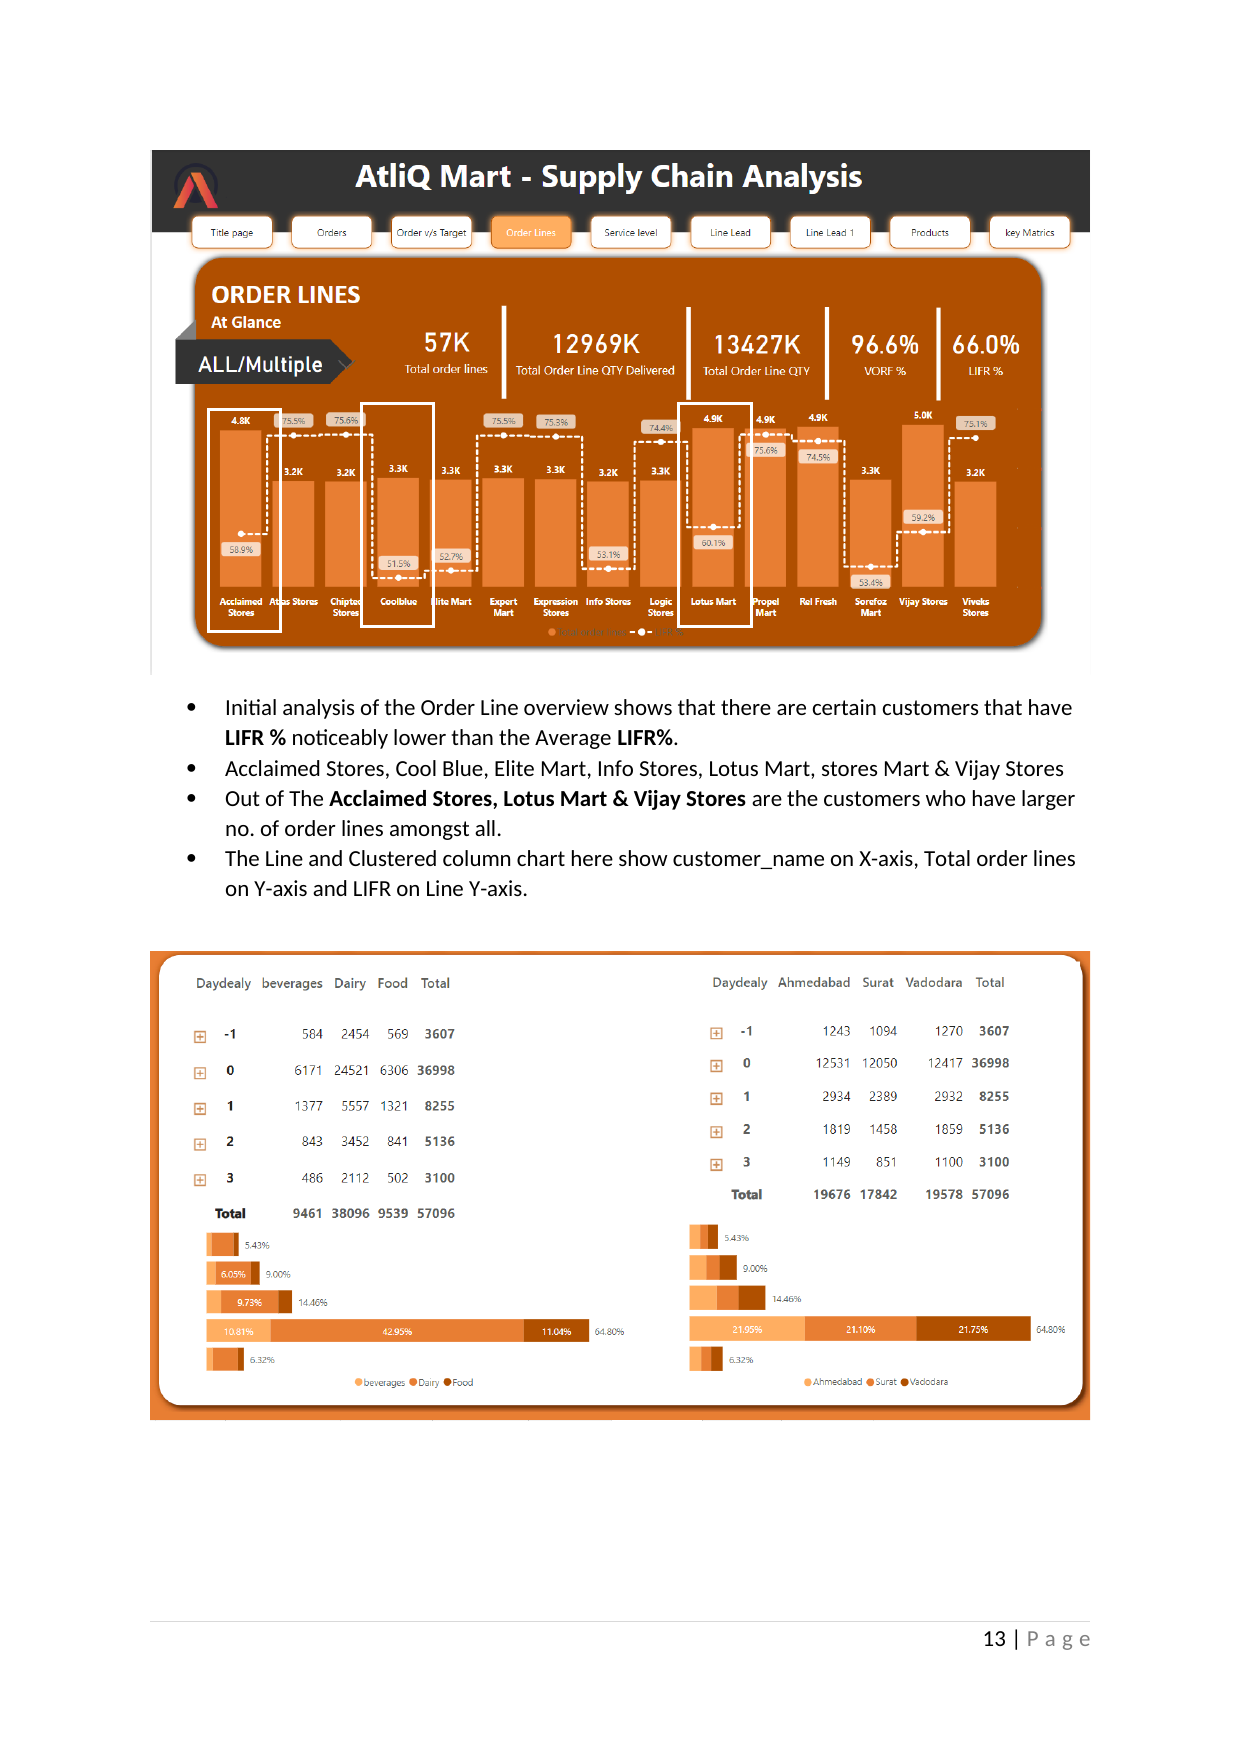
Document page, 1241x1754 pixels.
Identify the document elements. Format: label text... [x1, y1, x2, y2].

list Acclaimed Stores, Cool Blue, Elite Mart, Info Stores, Lotus Mart, stores Mart & Vijay Stores [187, 754, 1090, 782]
picture [150, 150, 1091, 675]
picture [150, 951, 1091, 1421]
list Out of The Acclaimed Stores, Lotus Mart & Vijay Stores are the customers who have larger no. of order lines amongst all. [187, 784, 1090, 842]
list Initial analysis of the Order Line overview shows that there are certain customers that have LIFR % noticeably lower than the Average LIFR%. [187, 693, 1090, 752]
list The Line and Clustered column chart here show customer_name on X-axis, Total order lines on Y-axis and LIFR on Line Y-axis. [187, 844, 1090, 903]
